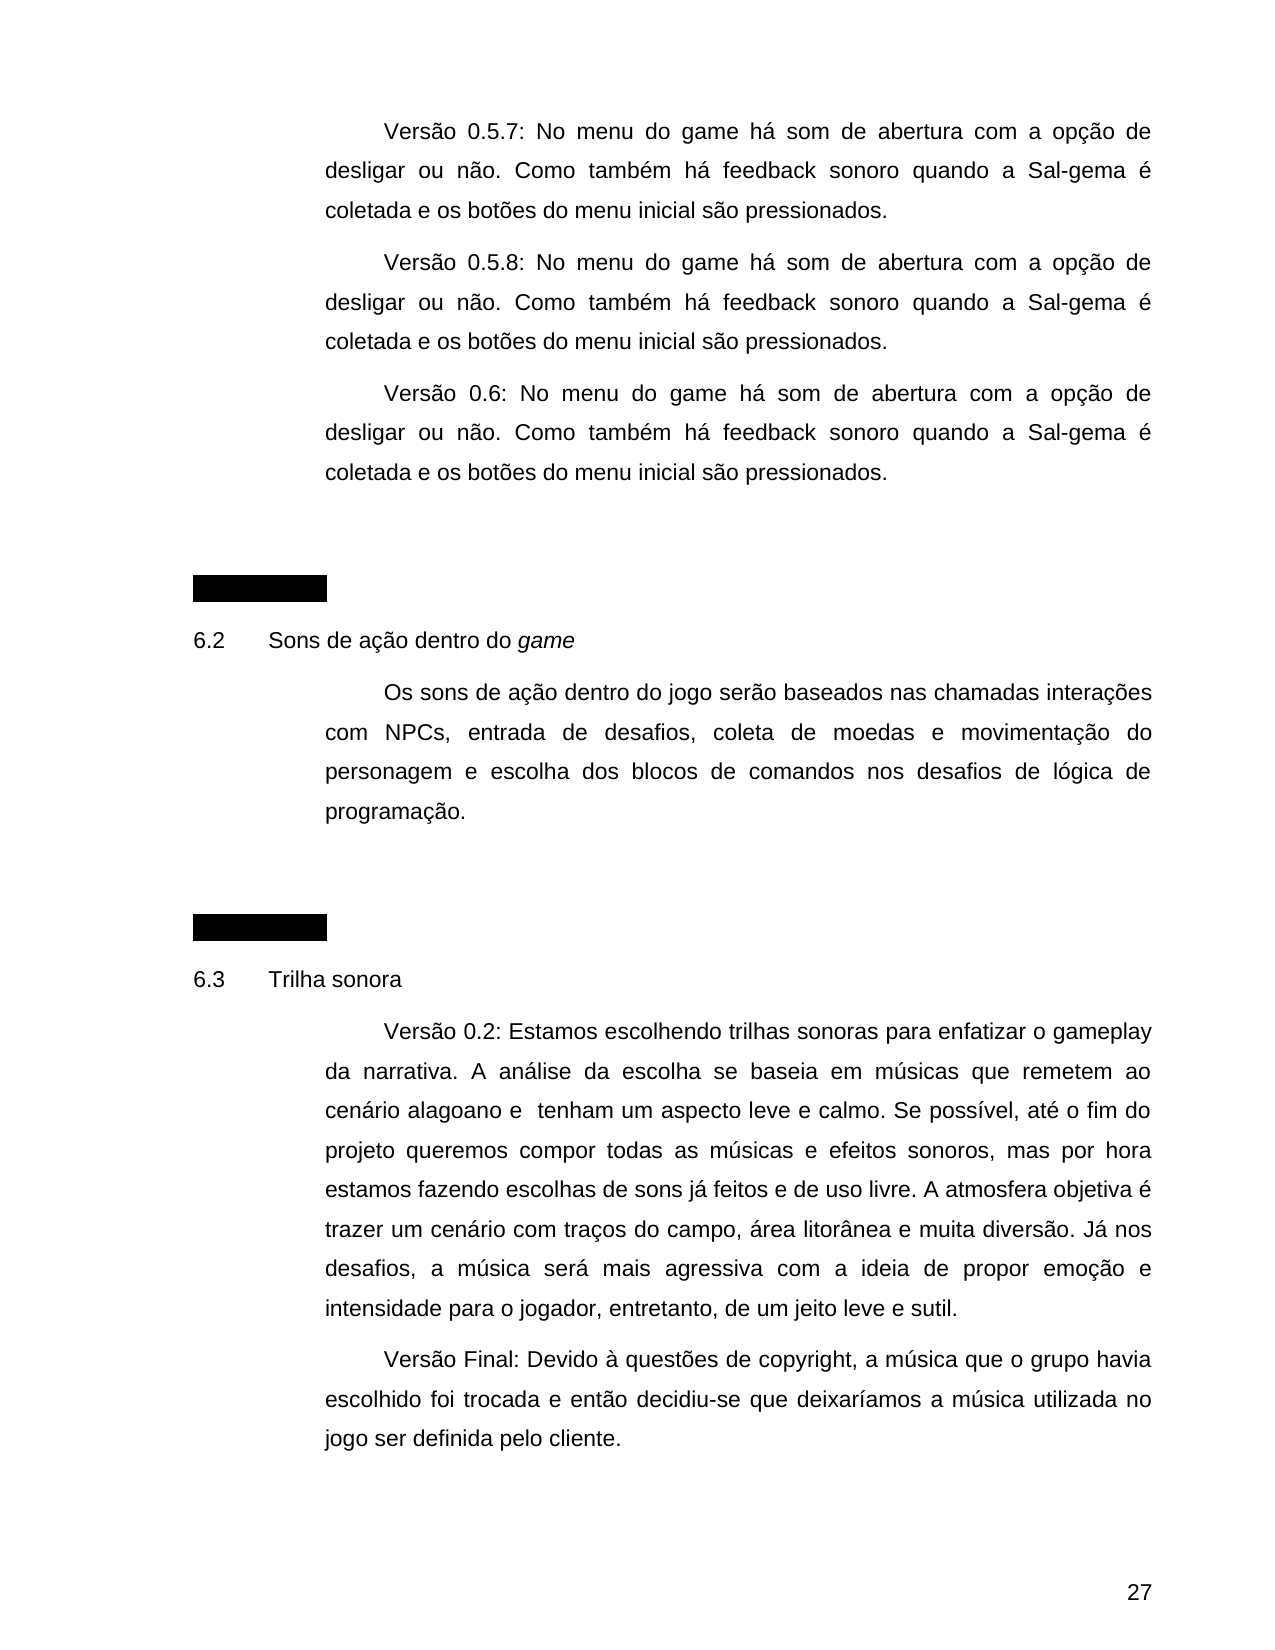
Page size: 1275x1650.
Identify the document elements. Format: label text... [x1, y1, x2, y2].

text Os sons de ação dentro do jogo serão baseados nas chamadas interações com NPCs, entrada de desafios, coleta de moedas e movimentação do personagem e escolha dos blocos de comandos nos desafios de lógica de programação. [325, 679, 1152, 824]
list Trilha sonora [193, 966, 1152, 992]
text Versão 0.2: Estamos escolhendo trilhas sonoras para enfatizar o gameplay da narrativa. A análise da escolha se baseia em músicas que remetem ao cenário alagoano e tenham um aspecto leve e calmo. Se possível, até o fim do projeto queremos compor todas as músicas e efeitos sonoros, mas por hora estamos fazendo escolhas de sons já feitos e de uso livre. A atmosfera objetiva é trazer um cenário com traços do campo, área litorânea e muita diversão. Já nos desafios, a música será mais agressiva com a ideia de propor emoção e intensidade para o jogador, entretanto, de um jeito leve e sutil. [325, 1018, 1152, 1321]
text Versão Final: Devido à questões de copyright, a música que o grupo havia escolhido foi trocada e então decidiu-se que deixaríamos a música utilizada no jogo ser definida pelo cliente. [325, 1346, 1152, 1452]
text Versão 0.5.7: No menu do game há som de abertura com a opção de desligar ou não. Como também há feedback sonoro quando a Sal-gema é coletada e os botões do menu inicial são pressionados. [325, 118, 1152, 223]
text Versão 0.5.8: No menu do game há som de abertura com a opção de desligar ou não. Como também há feedback sonoro quando a Sal-gema é coletada e os botões do menu inicial são pressionados. [325, 249, 1152, 354]
list Sons de ação dentro do game [193, 627, 1152, 654]
text Versão 0.6: No menu do game há som de abertura com a opção de desligar ou não. Como também há feedback sonoro quando a Sal-gema é coletada e os botões do menu inicial são pressionados. [325, 380, 1152, 485]
